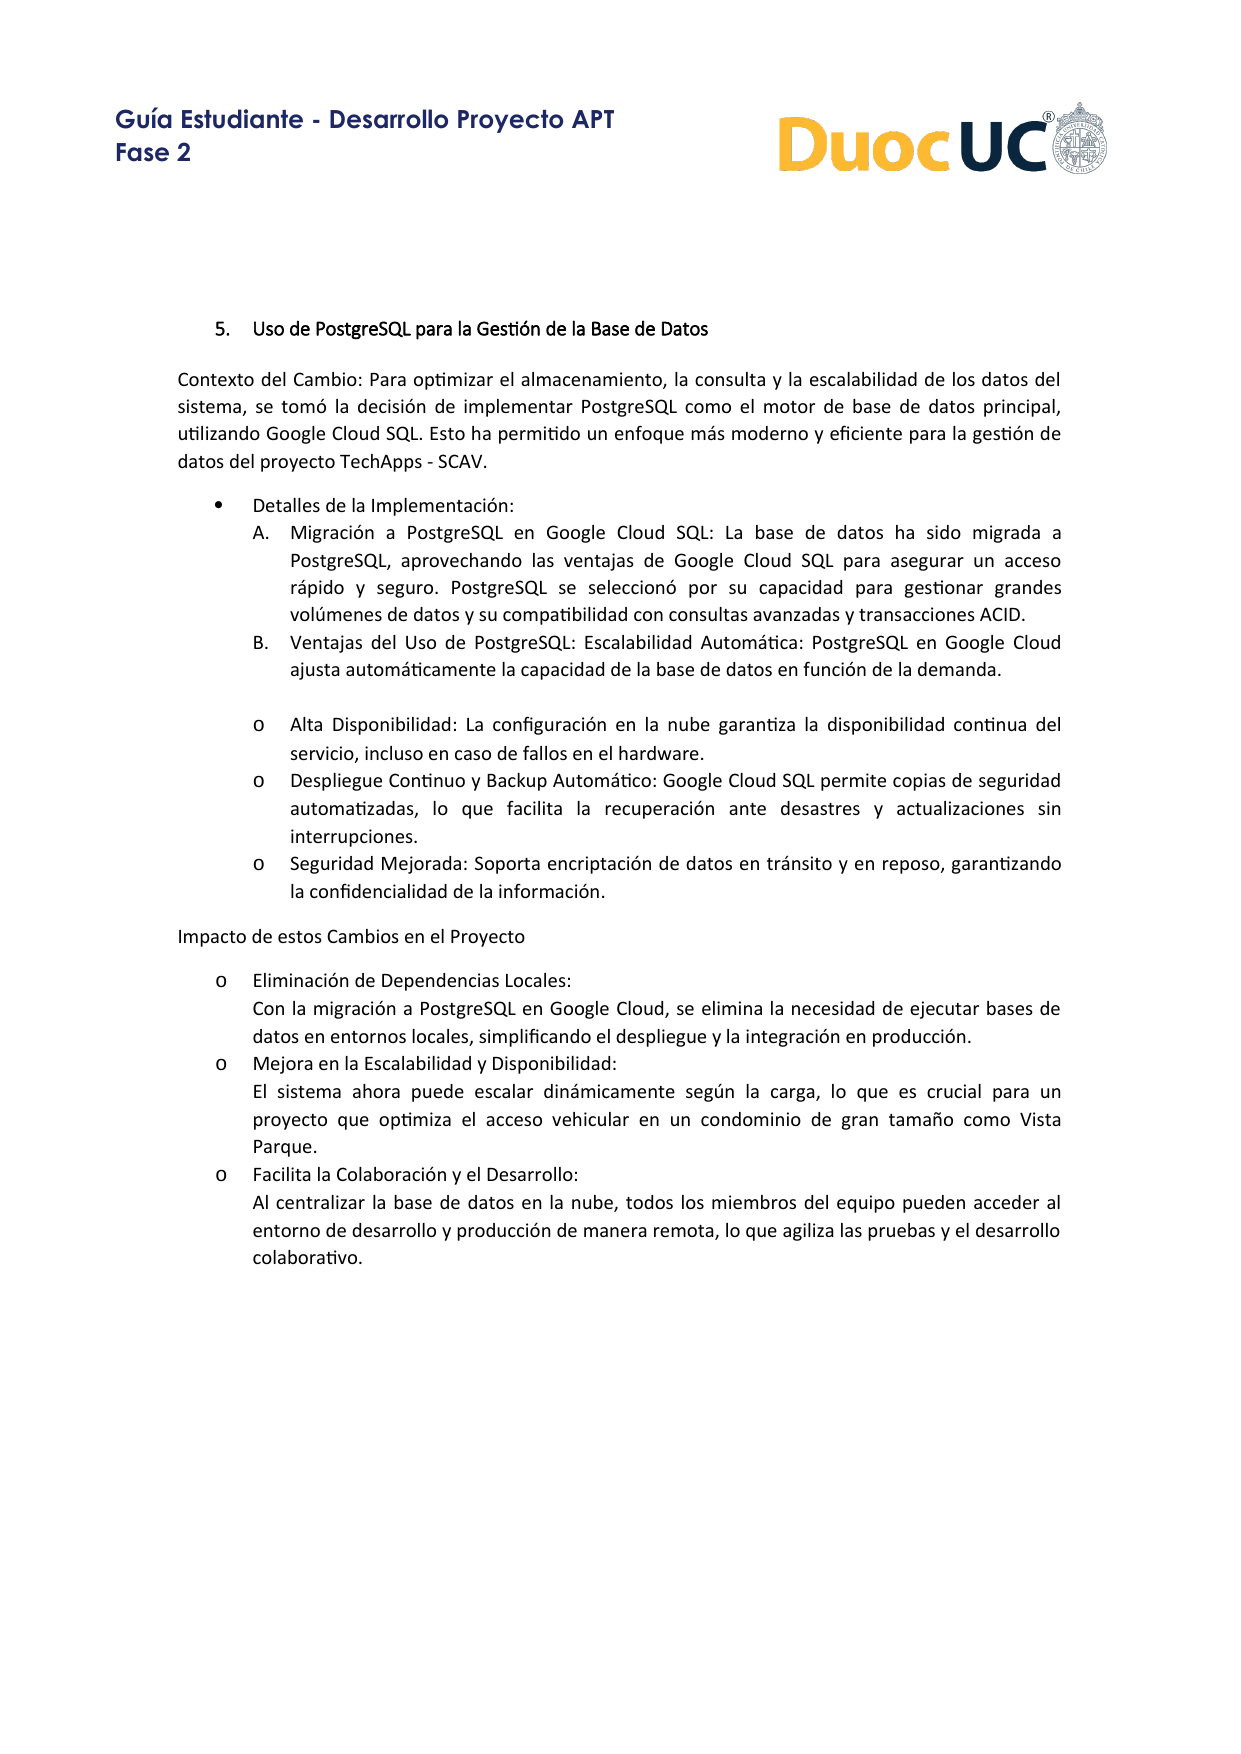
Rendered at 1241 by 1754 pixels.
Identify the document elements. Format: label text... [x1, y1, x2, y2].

list Alta Disponibilidad: La configuración en la nube garantiza la disponibilidad continua del servicio, incluso en caso de fallos en el hardware. [252, 711, 1063, 765]
list Detalles de la Implementación: [215, 492, 1063, 517]
list Despliegue Continuo y Backup Automático: Google Cloud SQL permite copias de seguridad automatizadas, lo que facilita la recuperación ante desastres y actualizaciones sin interrupciones. [252, 767, 1063, 848]
list Migración a PostgreSQL en Google Cloud SQL: La base de datos ha sido migrada a PostgreSQL, aprovechando las ventajas de Google Cloud SQL para asegurar un acceso rápido y seguro. PostgreSQL se seleccionó por su capacidad para gestionar grandes volúmenes de datos y su compatibilidad con consultas avanzadas y transacciones ACID. [252, 519, 1063, 627]
list Seguridad Mejorada: Soporta encriptación de datos en tránsito y en reposo, garantizando la confidencialidad de la información. [252, 850, 1063, 904]
list Mejora en la Escalabilidad y Disponibilidad: [215, 1050, 1063, 1077]
list El sistema ahora puede escalar dinámicamente según la carga, lo que es crucial para un proyecto que optimiza el acceso vehicular en un condominio de gran tamaño como Vista Parque. [252, 1079, 1063, 1159]
list Facilita la Colaboración y el Desarrollo: [215, 1161, 1063, 1187]
list Ventajas del Uso de PostgreSQL: Escalabilidad Automática: PostgreSQL en Google Cloud ajusta automáticamente la capacidad de la base de datos en función de la demanda. [252, 629, 1063, 682]
list Con la migración a PostgreSQL en Google Cloud, se elimina la necesidad de ejecutar bases de datos en entornos locales, simplificando el despliegue y la integración en producción. [252, 995, 1063, 1048]
list Al centralizar la base de datos en la nube, todos los miembros del equipo pueden acceder al entorno de desarrollo y producción de manera remota, lo que agiliza las pruebas y el desarrollo colaborativo. [252, 1189, 1063, 1270]
list Uso de PostgreSQL para la Gestión de la Base de Datos [215, 315, 1063, 340]
text Contexto del Cambio: Para optimizar el almacenamiento, la consulta y la escalabilidad de los datos del sistema, se tomó la decisión de implementar PostgreSQL como el motor de base de datos principal, utilizando Google Cloud SQL. Esto ha permitido un enfoque más moderno y eficiente para la gestión de datos del proyecto TechApps - SCAV. [177, 366, 1063, 473]
text Impacto de estos Cambios en el Proyecto [177, 923, 1063, 948]
picture [779, 102, 1107, 174]
list Eliminación de Dependencias Locales: [215, 967, 1063, 993]
